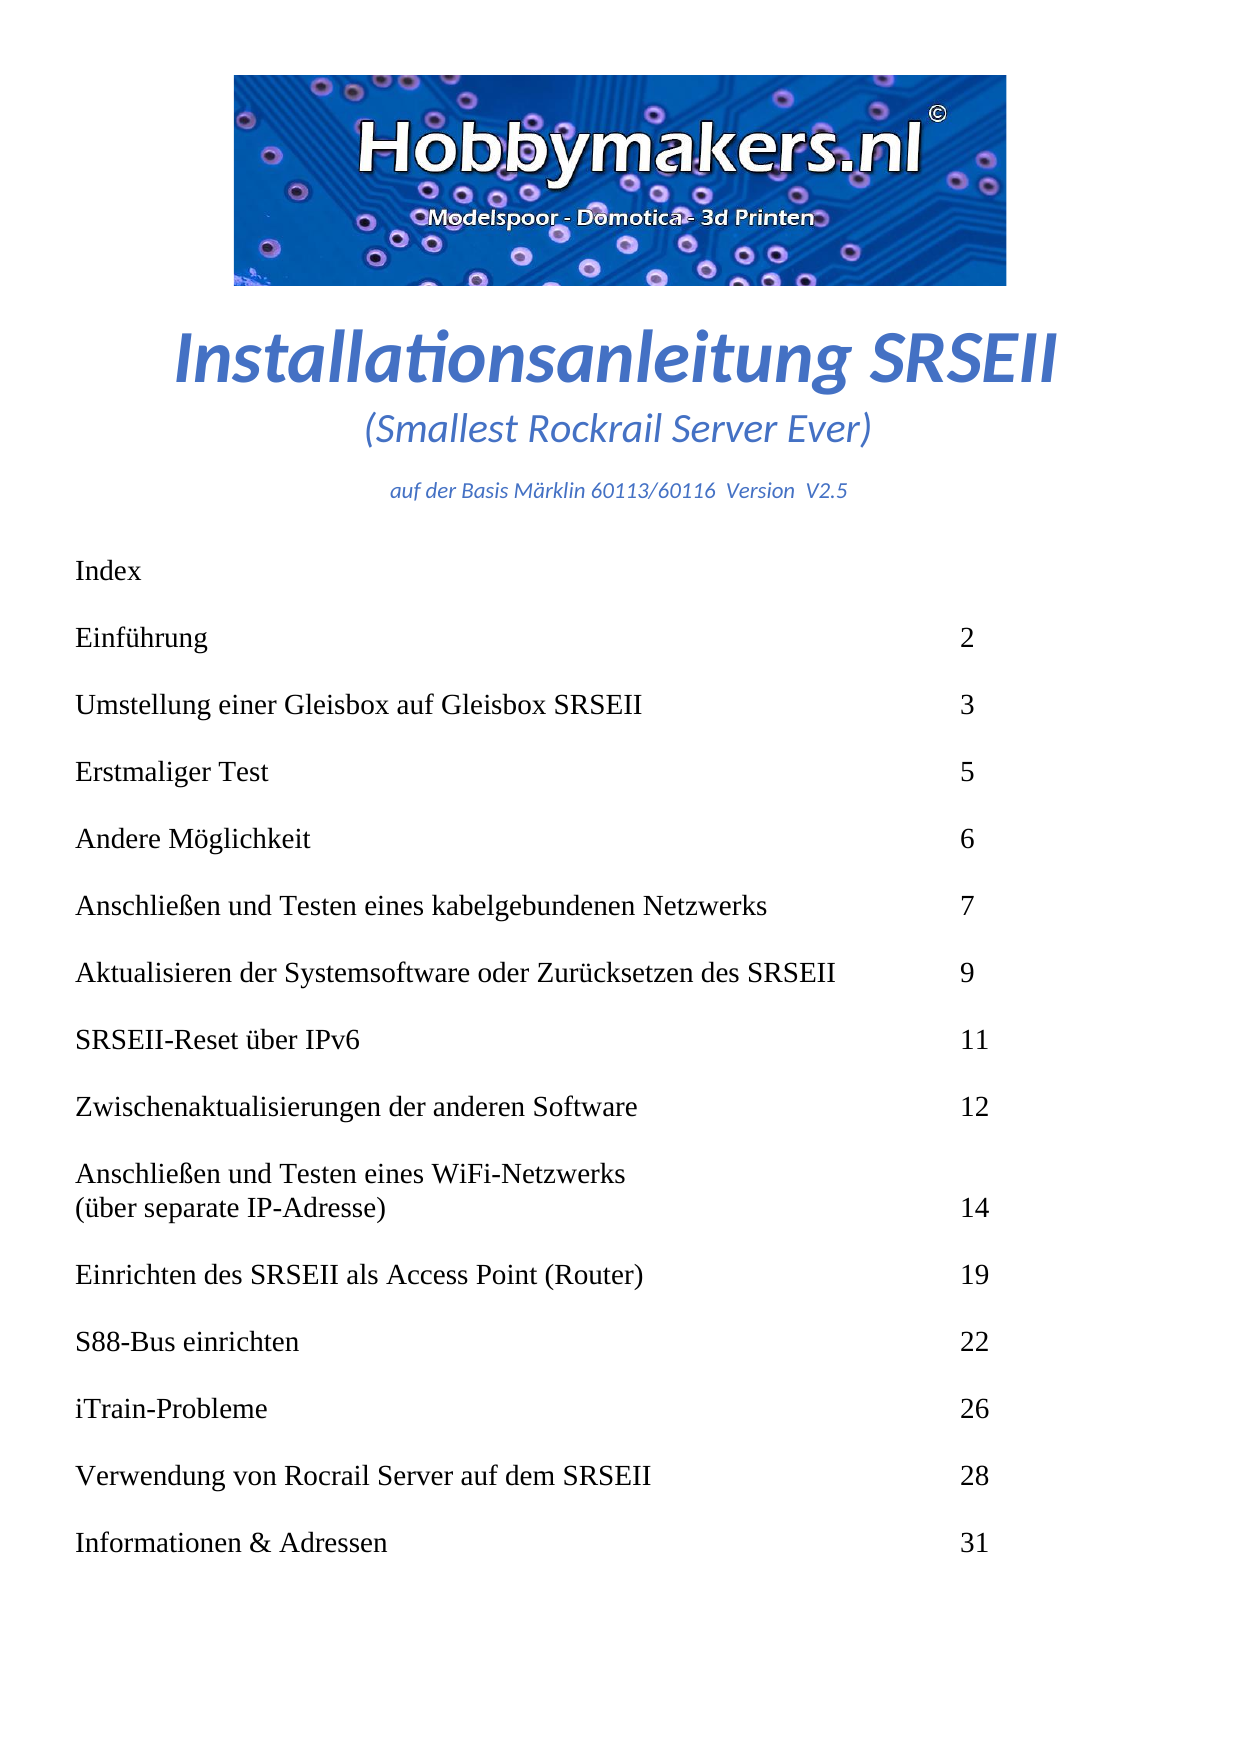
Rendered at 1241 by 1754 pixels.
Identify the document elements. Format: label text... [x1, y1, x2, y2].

text Anschließen und Testen eines WiFi-Netzwerks [75, 1156, 1165, 1190]
text Aktualisieren der Systemsoftware oder Zurücksetzen des SRSEII 9 [75, 955, 1165, 989]
picture [233, 75, 1007, 286]
text (Smallest Rockrail Server Ever) [75, 402, 1165, 452]
text S88-Bus einrichten 22 [75, 1324, 1165, 1358]
text Verwendung von Rocrail Server auf dem SRSEII 28 [75, 1458, 1165, 1492]
text Andere Möglichkeit 6 [75, 821, 1165, 854]
text Installationsanleitung SRSEII [75, 310, 1165, 402]
text Umstellung einer Gleisbox auf Gleisbox SRSEII 3 [75, 687, 1165, 720]
text Anschließen und Testen eines kabelgebundenen Netzwerks 7 [75, 888, 1165, 922]
text SRSEII-Reset über IPv6 11 [75, 1022, 1165, 1056]
text iTrain-Probleme 26 [75, 1391, 1165, 1425]
text auf der Basis Märklin 60113/60116 Version V2.5 [75, 477, 1165, 504]
text Erstmaliger Test 5 [75, 754, 1165, 787]
text Einführung 2 [75, 620, 1165, 653]
text Zwischenaktualisierungen der anderen Software 12 [75, 1089, 1165, 1123]
text Einrichten des SRSEII als Access Point (Router) 19 [75, 1257, 1165, 1291]
text Index [75, 553, 1165, 586]
text (über separate IP-Adresse) 14 [75, 1190, 1165, 1223]
text Informationen & Adressen 31 [75, 1525, 1165, 1559]
